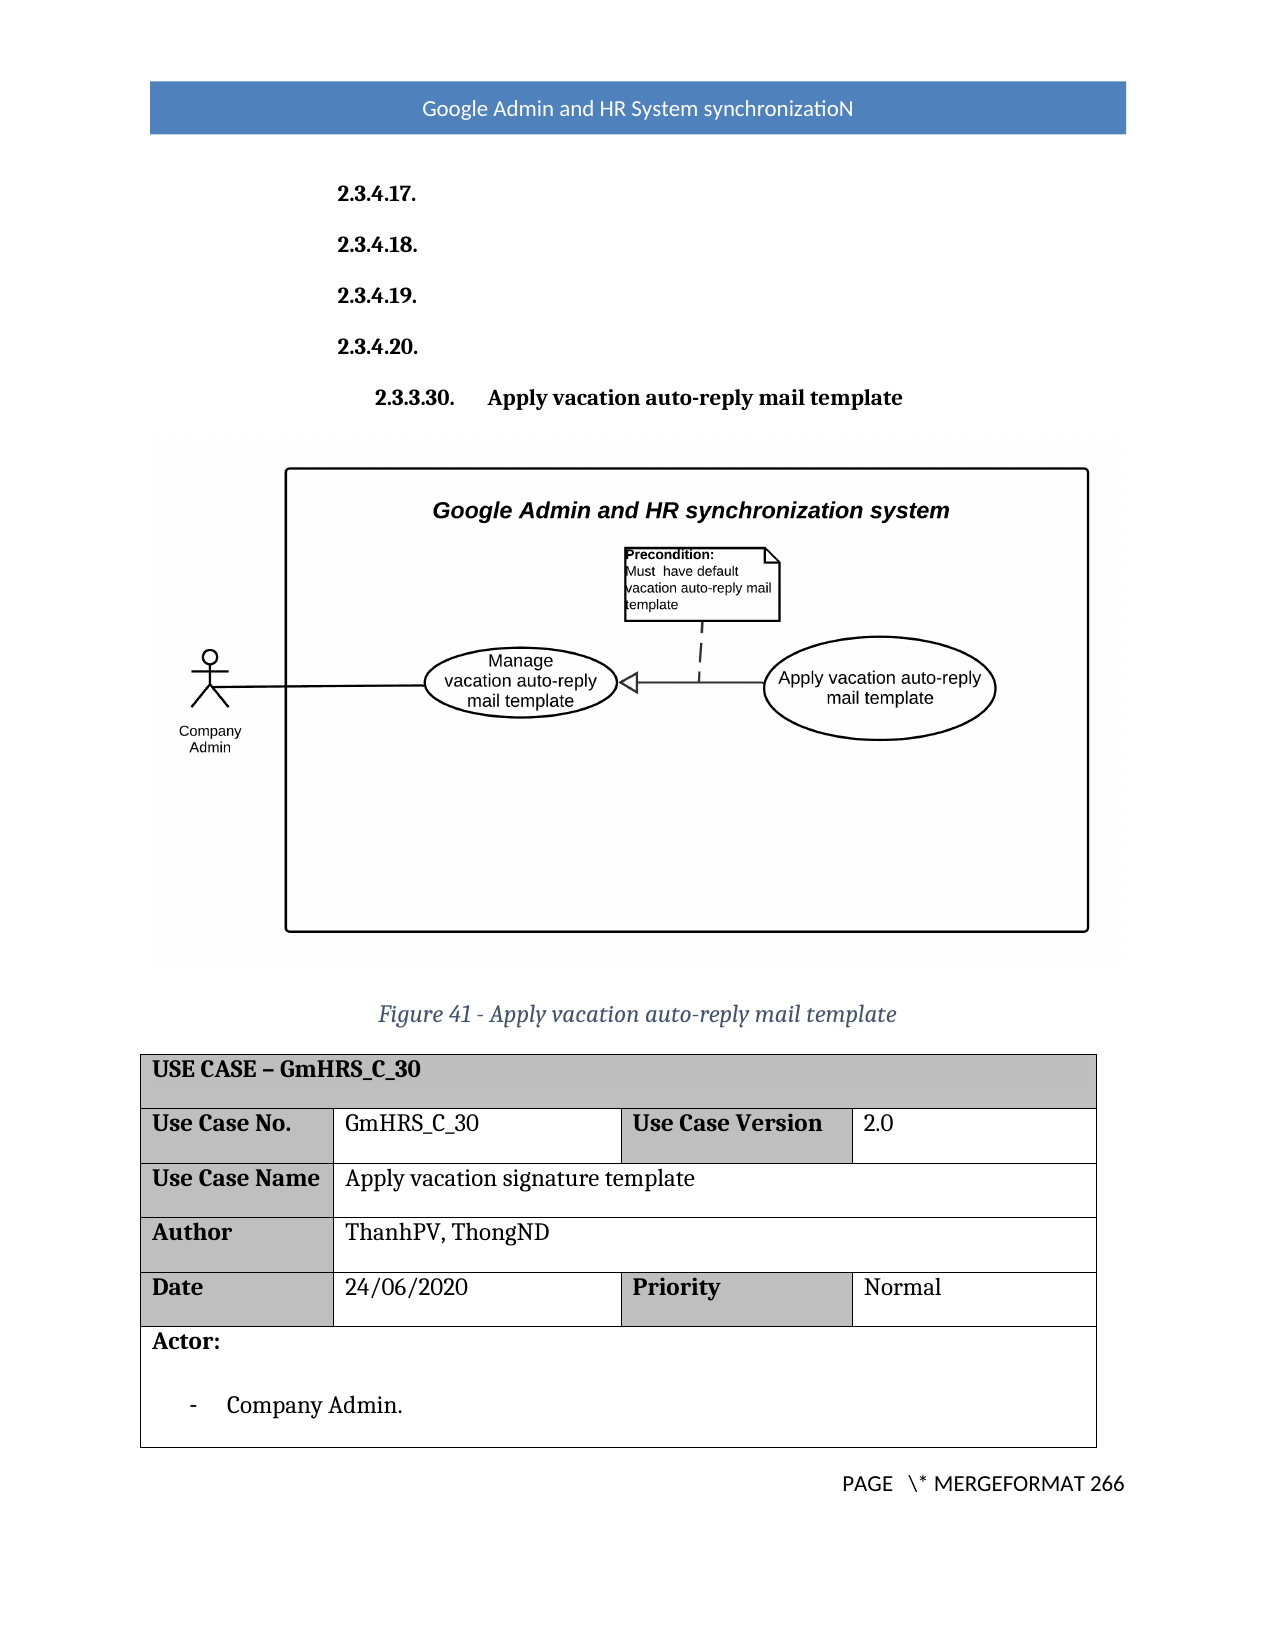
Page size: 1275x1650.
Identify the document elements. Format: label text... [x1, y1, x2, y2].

text Figure 41 - Apply vacation auto-reply mail template [150, 1000, 1125, 1028]
table_cell Apply vacation signature template [334, 1164, 1096, 1217]
picture [150, 436, 1125, 967]
table_cell GmHRS_C_30 [334, 1109, 621, 1163]
table_cell Date [141, 1273, 333, 1326]
table_cell 24/06/2020 [334, 1273, 621, 1326]
table_cell ThanhPV, ThongND [334, 1218, 1096, 1272]
table_cell Priority [622, 1273, 852, 1326]
subtitle Apply vacation auto-reply mail template [375, 385, 1125, 411]
table_cell Author [141, 1218, 333, 1272]
table_cell Use Case Version [622, 1109, 852, 1163]
table_cell Use Case No. [141, 1109, 333, 1163]
table_cell Use Case Name [141, 1164, 333, 1217]
table_cell Normal [853, 1273, 1096, 1326]
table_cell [141, 1327, 1096, 1447]
table_cell 2.0 [853, 1109, 1096, 1163]
table_header USE CASE – GmHRS_C_30 [141, 1055, 1096, 1108]
